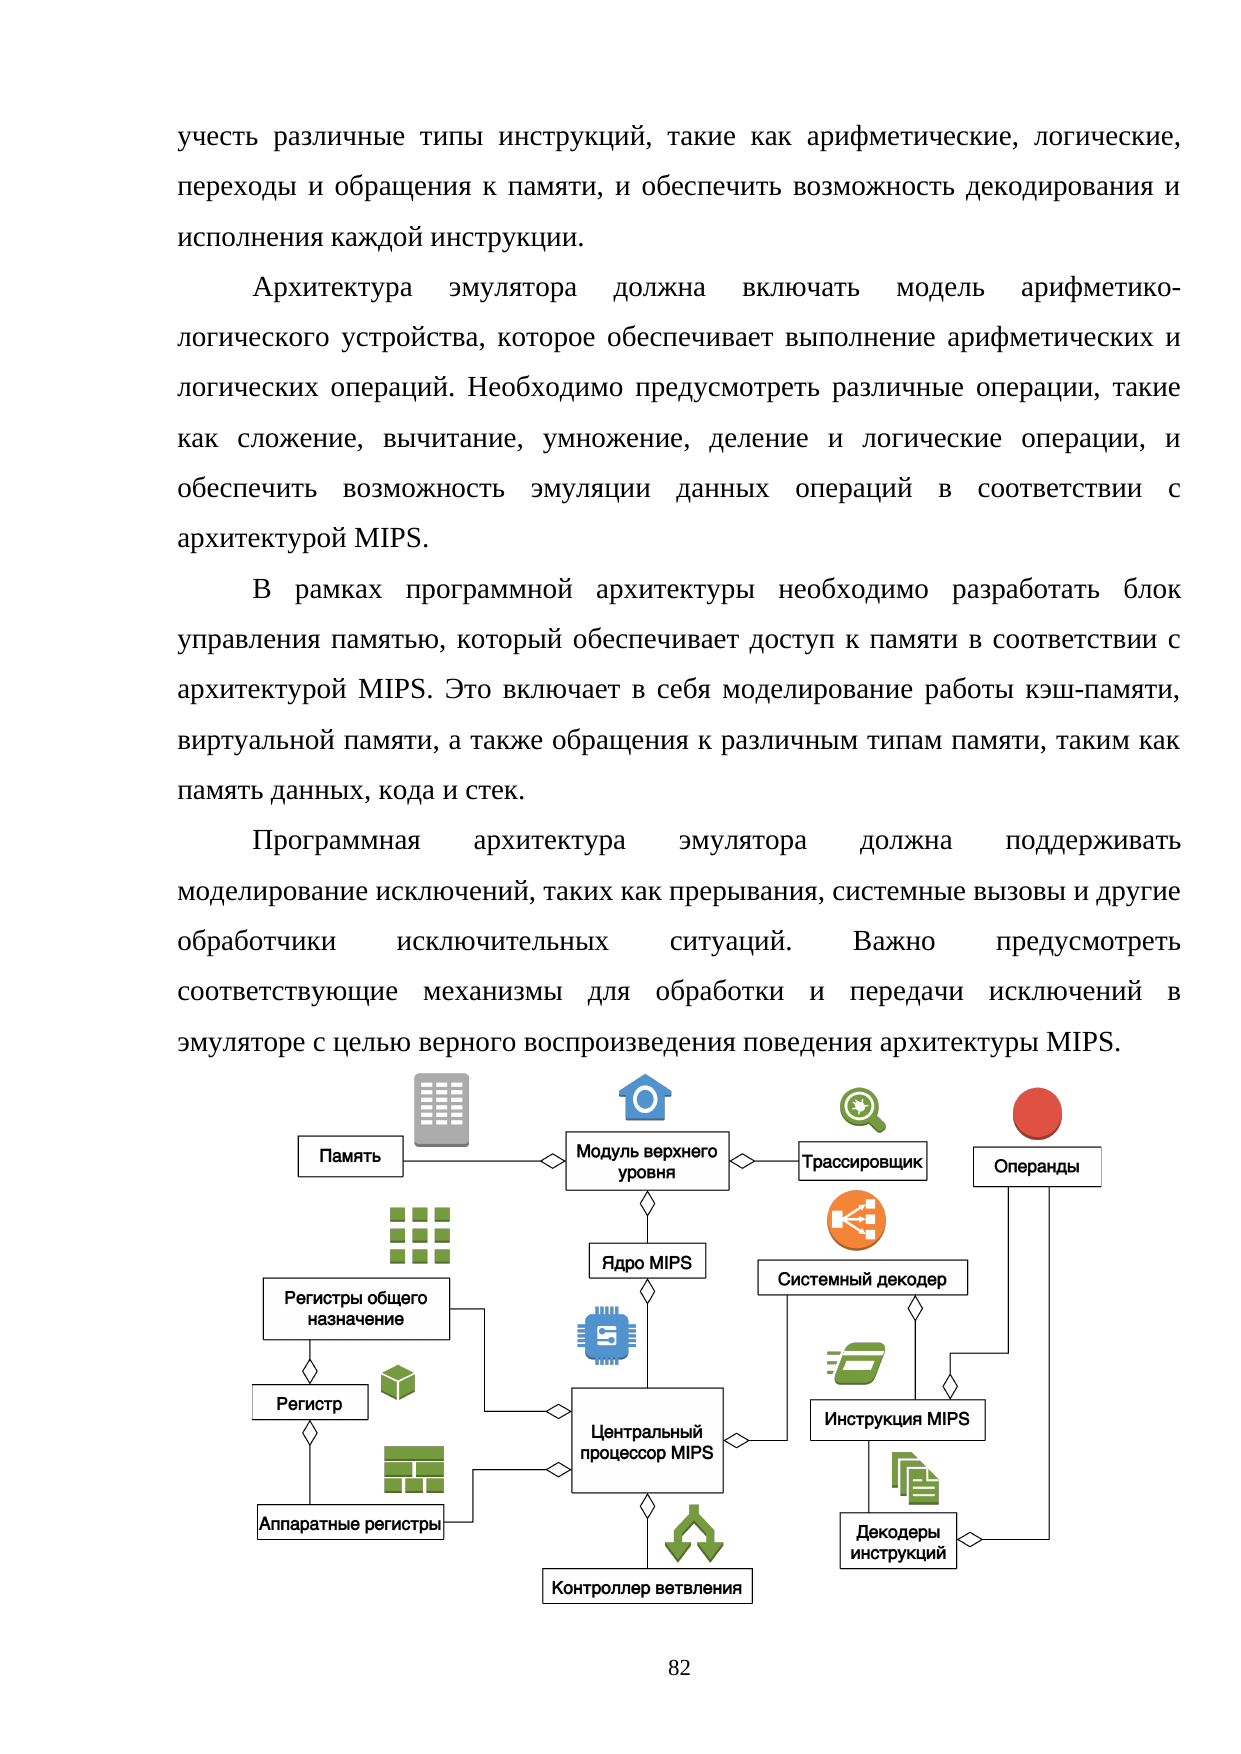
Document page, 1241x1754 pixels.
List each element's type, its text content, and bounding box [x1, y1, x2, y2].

picture [252, 1073, 1102, 1604]
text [177, 118, 1182, 252]
text В рамках программной архитектуры необходимо разработать блок управления памятью, который обеспечивает доступ к памяти в соответствии с архитектурой MIPS. Это включает в себя моделирование работы кэш-памяти, виртуальной памяти, а также обращения к различным типам памяти, таким как память данных, кода и стек. [177, 571, 1182, 806]
text Программная архитектура эмулятора должна поддерживать моделирование исключений, таких как прерывания, системные вызовы и другие обработчики исключительных ситуаций. Важно предусмотреть соответствующие механизмы для обработки и передачи исключений в эмуляторе с целью верного воспроизведения поведения архитектуры MIPS. [177, 822, 1182, 1057]
text Архитектура эмулятора должна включать модель арифметико-логического устройства, которое обеспечивает выполнение арифметических и логических операций. Необходимо предусмотреть различные операции, такие как сложение, вычитание, умножение, деление и логические операции, и обеспечить возможность эмуляции данных операций в соответствии с архитектурой MIPS. [177, 269, 1182, 554]
